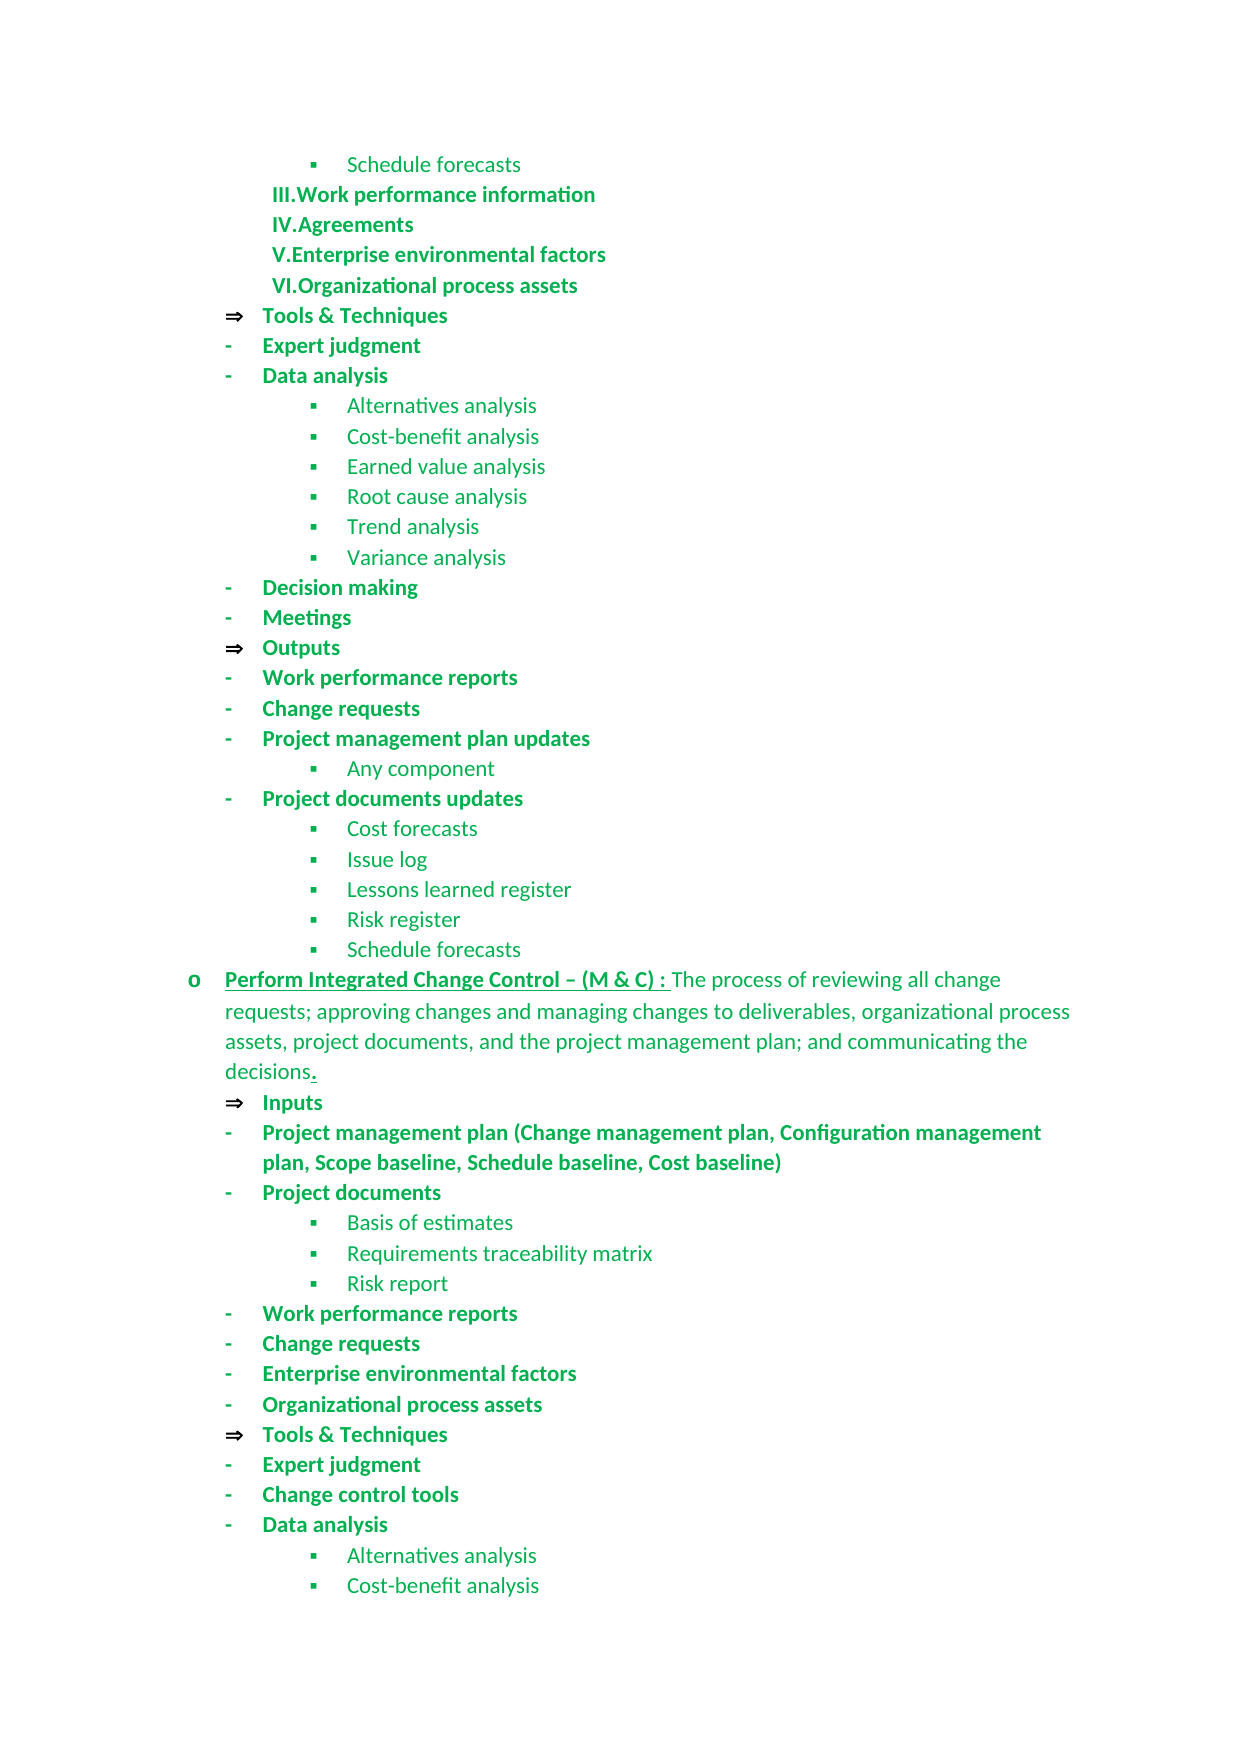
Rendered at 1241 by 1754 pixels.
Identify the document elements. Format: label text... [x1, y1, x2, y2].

list Any component [309, 754, 1090, 782]
list Schedule forecasts [309, 150, 1090, 178]
list Alternatives analysis [309, 392, 1090, 420]
list Perform Integrated Change Control – (M & C) : The process of reviewing all change requests; approving changes and managing changes to deliverables, organizational process assets, project documents, and the project management plan; and communicating the decisions. [187, 966, 1090, 1085]
list Tools & Techniques [225, 1420, 1090, 1448]
list Organizational process assets [225, 1390, 1090, 1418]
list Requirements traceability matrix [309, 1239, 1090, 1267]
list Alternatives analysis [309, 1541, 1090, 1569]
list Project management plan (Change management plan, Configuration management plan, Scope baseline, Schedule baseline, Cost baseline) [225, 1118, 1090, 1176]
list Change requests [225, 1329, 1090, 1357]
list Tools & Techniques [225, 301, 1090, 329]
list Data analysis [225, 1511, 1090, 1538]
list Basis of estimates [309, 1208, 1090, 1236]
list Outputs [225, 633, 1090, 661]
list Expert judgment [225, 331, 1090, 359]
list Project documents [225, 1178, 1090, 1206]
list Project documents updates [225, 784, 1090, 812]
list Work performance information [272, 180, 1090, 208]
list Meetings [225, 603, 1090, 631]
list Organizational process assets [272, 271, 1090, 299]
list Work performance reports [225, 1299, 1090, 1327]
list Root cause analysis [309, 482, 1090, 510]
list Enterprise environmental factors [225, 1359, 1090, 1387]
list Inputs [225, 1088, 1090, 1116]
list Variance analysis [309, 543, 1090, 571]
list Risk report [309, 1269, 1090, 1297]
list Change requests [225, 694, 1090, 722]
list Cost-benefit analysis [309, 422, 1090, 450]
list Change control tools [225, 1480, 1090, 1508]
list Issue log [309, 845, 1090, 873]
list Cost-benefit analysis [309, 1571, 1090, 1599]
list Lessons learned register [309, 875, 1090, 903]
list Agreements [272, 210, 1090, 238]
list Cost forecasts [309, 814, 1090, 843]
list Data analysis [225, 361, 1090, 389]
list Earned value analysis [309, 452, 1090, 480]
list Expert judgment [225, 1450, 1090, 1478]
list Project management plan updates [225, 724, 1090, 752]
list Enterprise environmental factors [272, 241, 1090, 269]
list Decision making [225, 573, 1090, 601]
list Work performance reports [225, 663, 1090, 692]
list Risk register [309, 905, 1090, 933]
list Trend analysis [309, 512, 1090, 541]
list Schedule forecasts [309, 935, 1090, 963]
